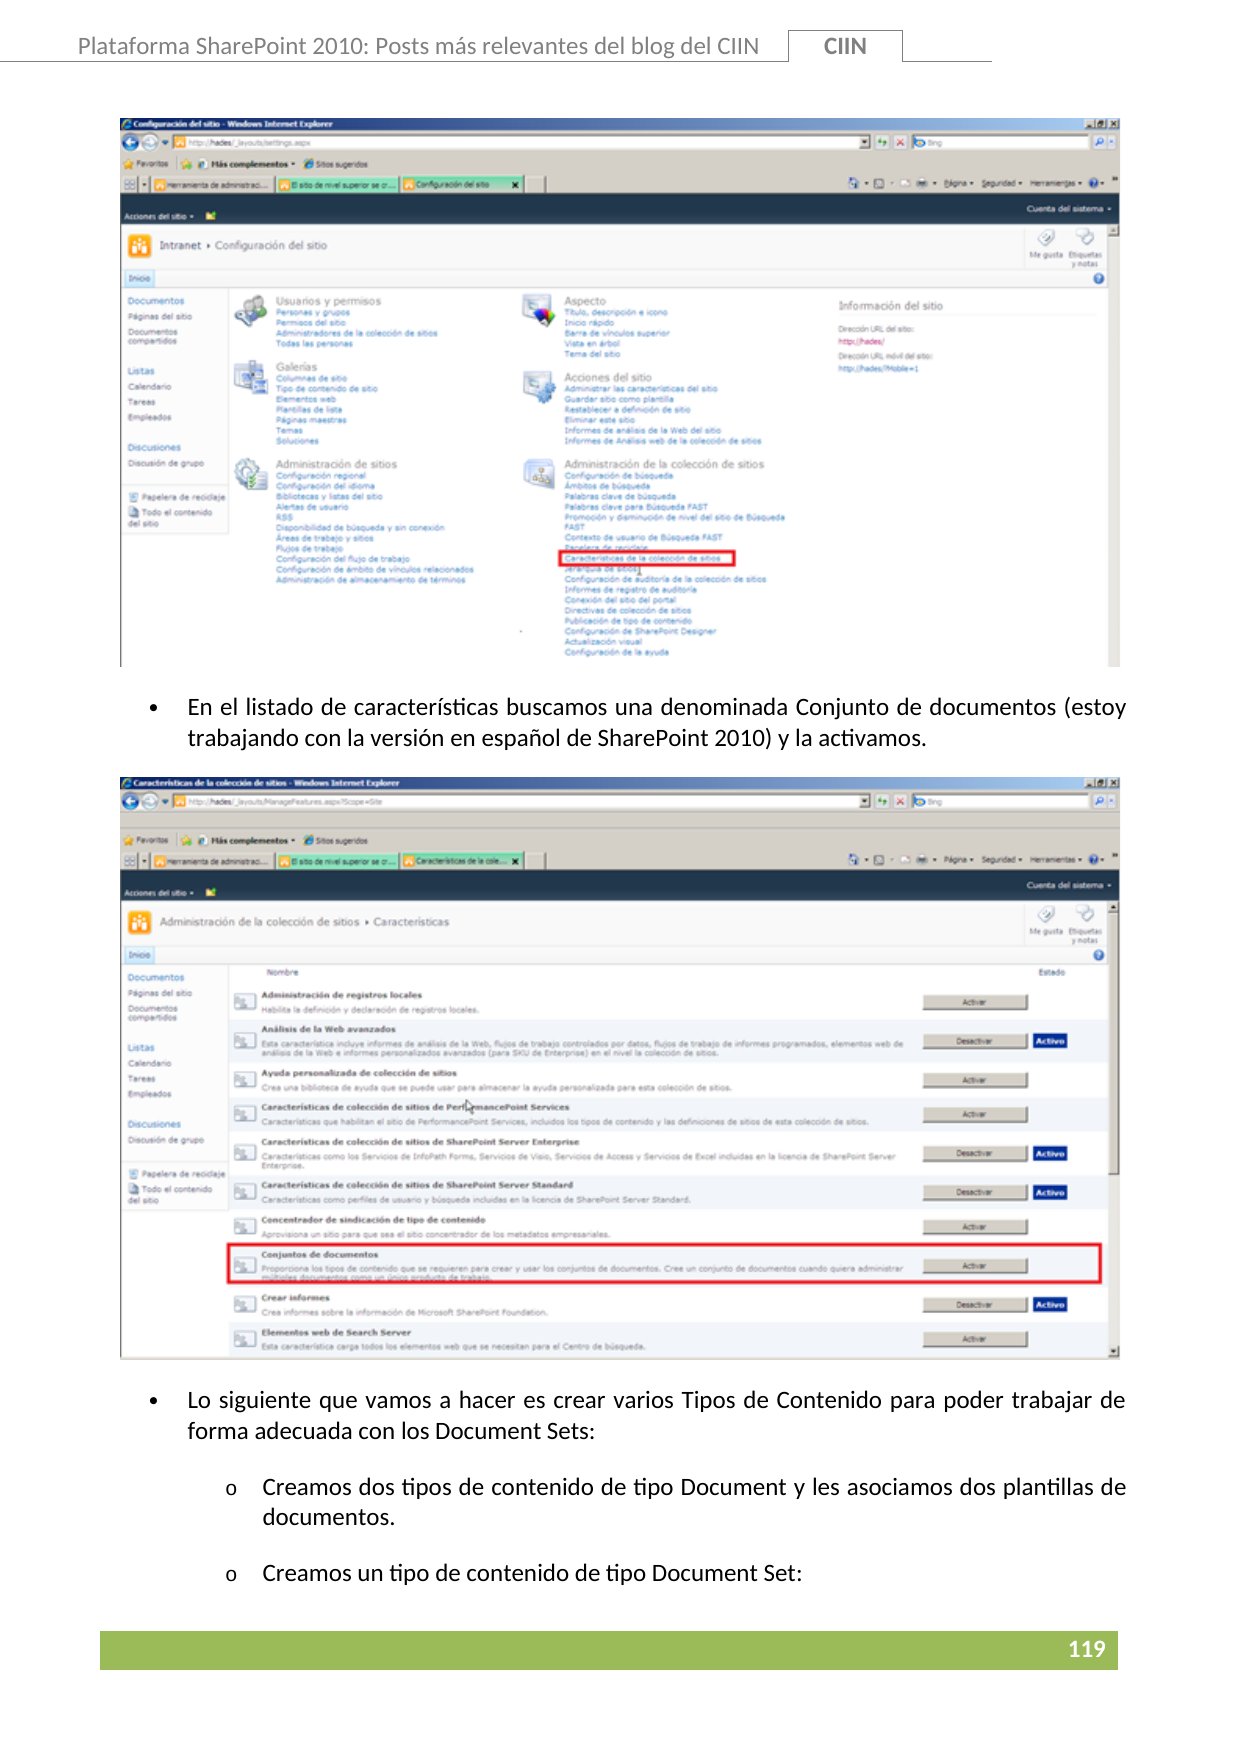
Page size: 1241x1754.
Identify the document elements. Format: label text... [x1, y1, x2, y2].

list Creamos dos tipos de contenido de tipo Document y les asociamos dos plantillas de documentos. [225, 1471, 1128, 1532]
list Creamos un tipo de contenido de tipo Document Set: [225, 1557, 1128, 1587]
list En el listado de características buscamos una denominada Conjunto de documentos (estoy trabajando con la versión en español de SharePoint 2010) y la activamos. [150, 691, 1128, 752]
list Lo siguiente que vamos a hacer es crear varios Tipos de Contenido para poder trabajar de forma adecuada con los Document Sets: [150, 1384, 1128, 1446]
picture [120, 777, 1121, 1360]
picture [120, 118, 1121, 667]
